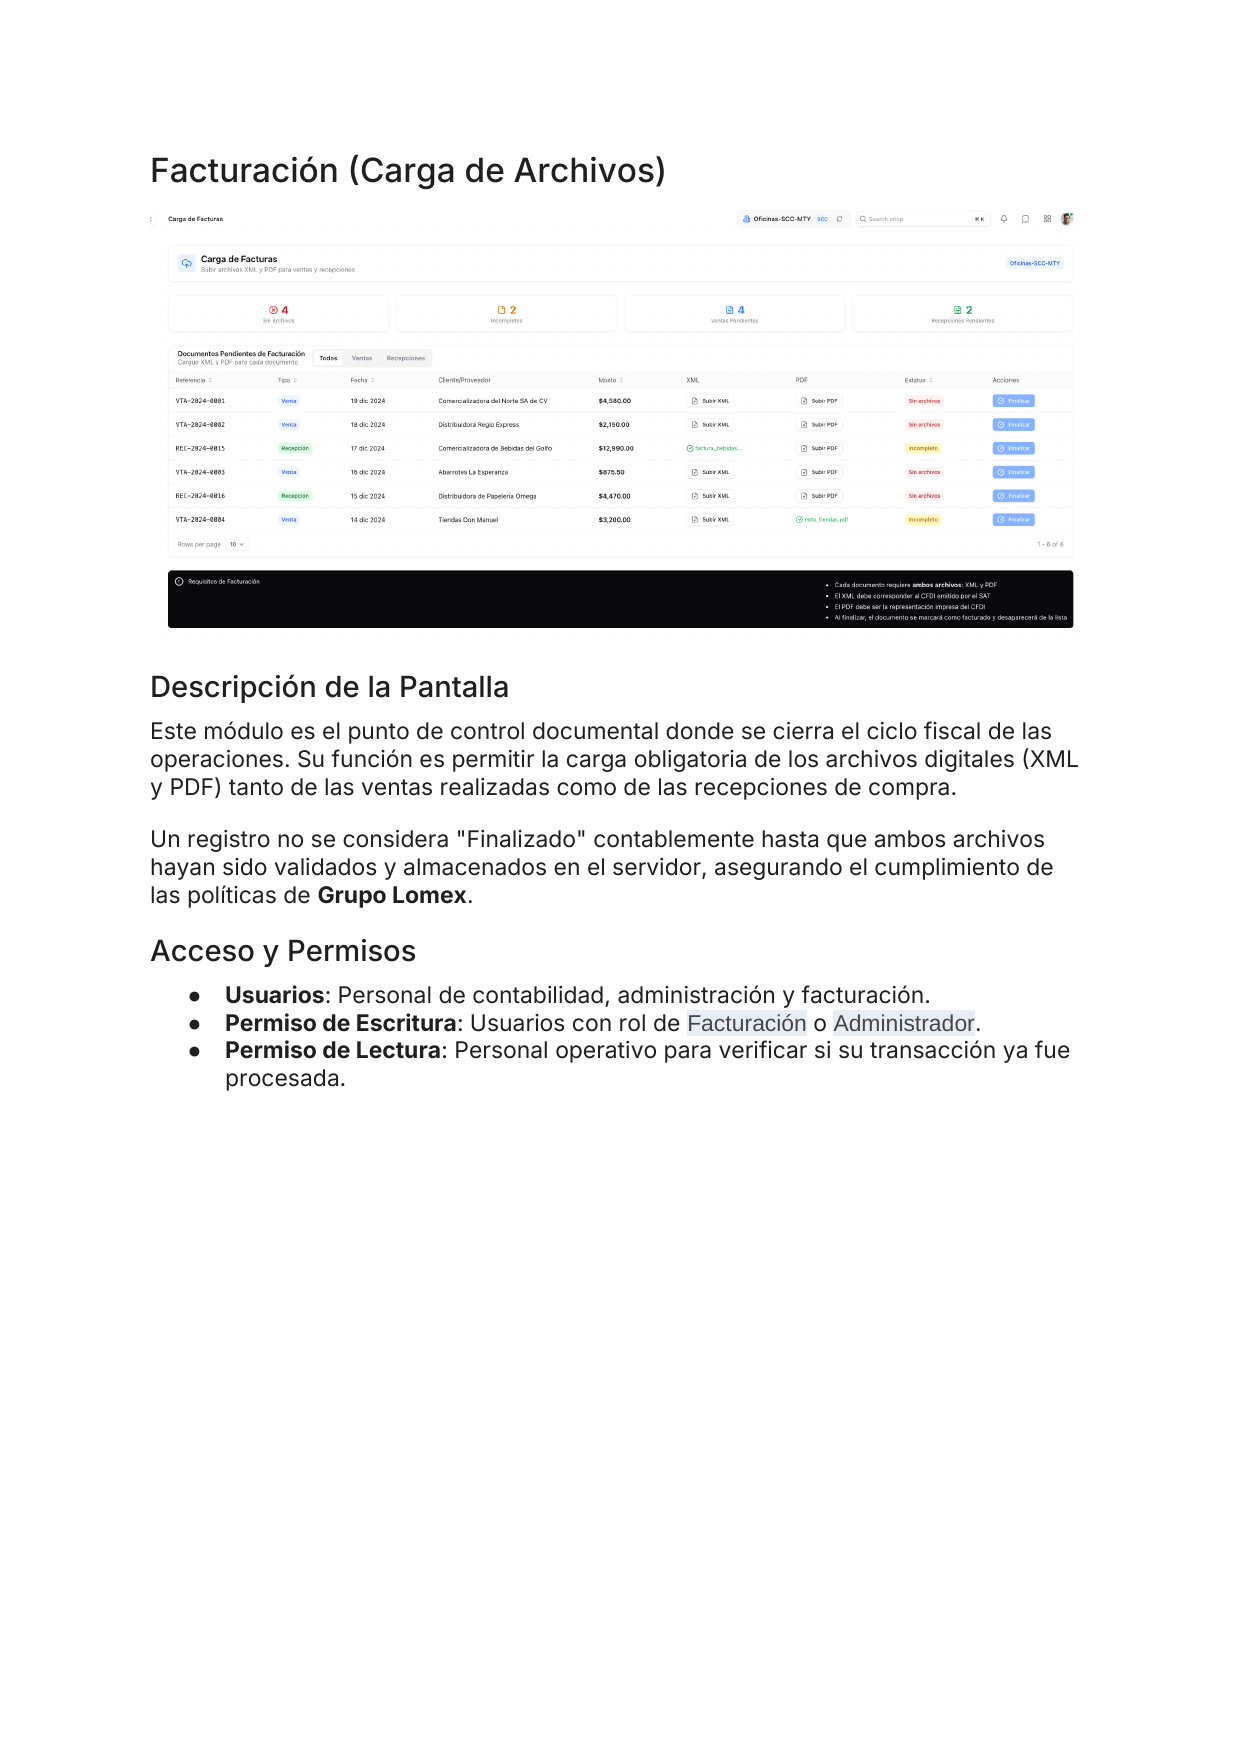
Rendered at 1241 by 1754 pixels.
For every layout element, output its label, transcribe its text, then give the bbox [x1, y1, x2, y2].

list Permiso de Lectura: Personal operativo para verificar si su transacción ya fue procesada. [187, 1037, 1090, 1092]
subtitle Acceso y Permisos [150, 933, 1090, 969]
text Este módulo es el punto de control documental donde se cierra el ciclo fiscal de las operaciones. Su función es permitir la carga obligatoria de los archivos digitales (XML y PDF) tanto de las ventas realizadas como de las recepciones de compra. [150, 717, 1090, 800]
subtitle Descripción de la Pantalla [150, 669, 1090, 705]
list Permiso de Escritura: Usuarios con rol de Facturación o Administrador. [187, 1009, 1090, 1037]
picture [150, 202, 1091, 657]
subtitle Facturación (Carga de Archivos) [150, 150, 1090, 190]
list Usuarios: Personal de contabilidad, administración y facturación. [187, 981, 1090, 1009]
text Un registro no se considera "Finalizado" contablemente hasta que ambos archivos hayan sido validados y almacenados en el servidor, asegurando el cumplimiento de las políticas de Grupo Lomex. [150, 825, 1090, 908]
